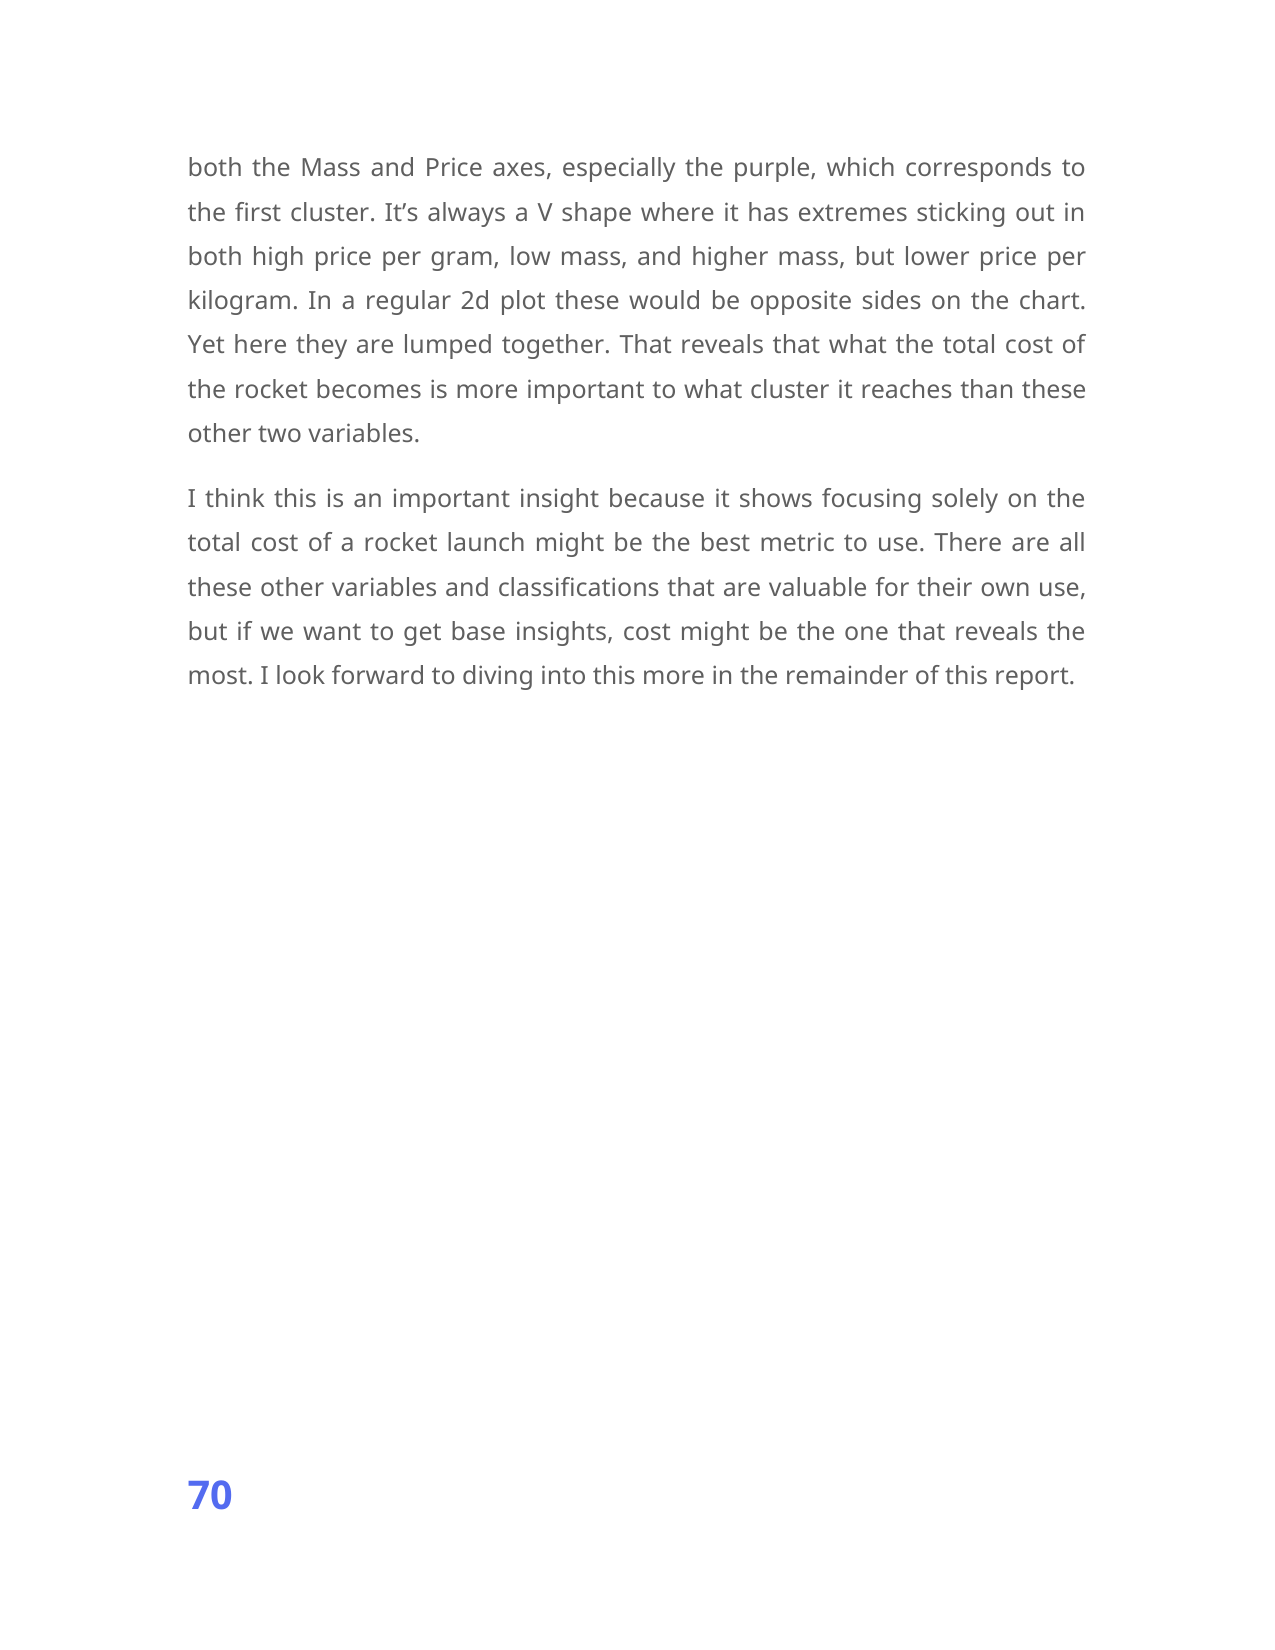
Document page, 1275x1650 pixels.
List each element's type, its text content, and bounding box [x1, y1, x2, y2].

text I think this is an important insight because it shows focusing solely on the total cost of a rocket launch might be the best metric to use. There are all these other variables and classifications that are valuable for their own use, but if we want to get base insights, cost might be the one that reveals the most. I look forward to diving into this more in the remainder of this report. [187, 481, 1087, 692]
